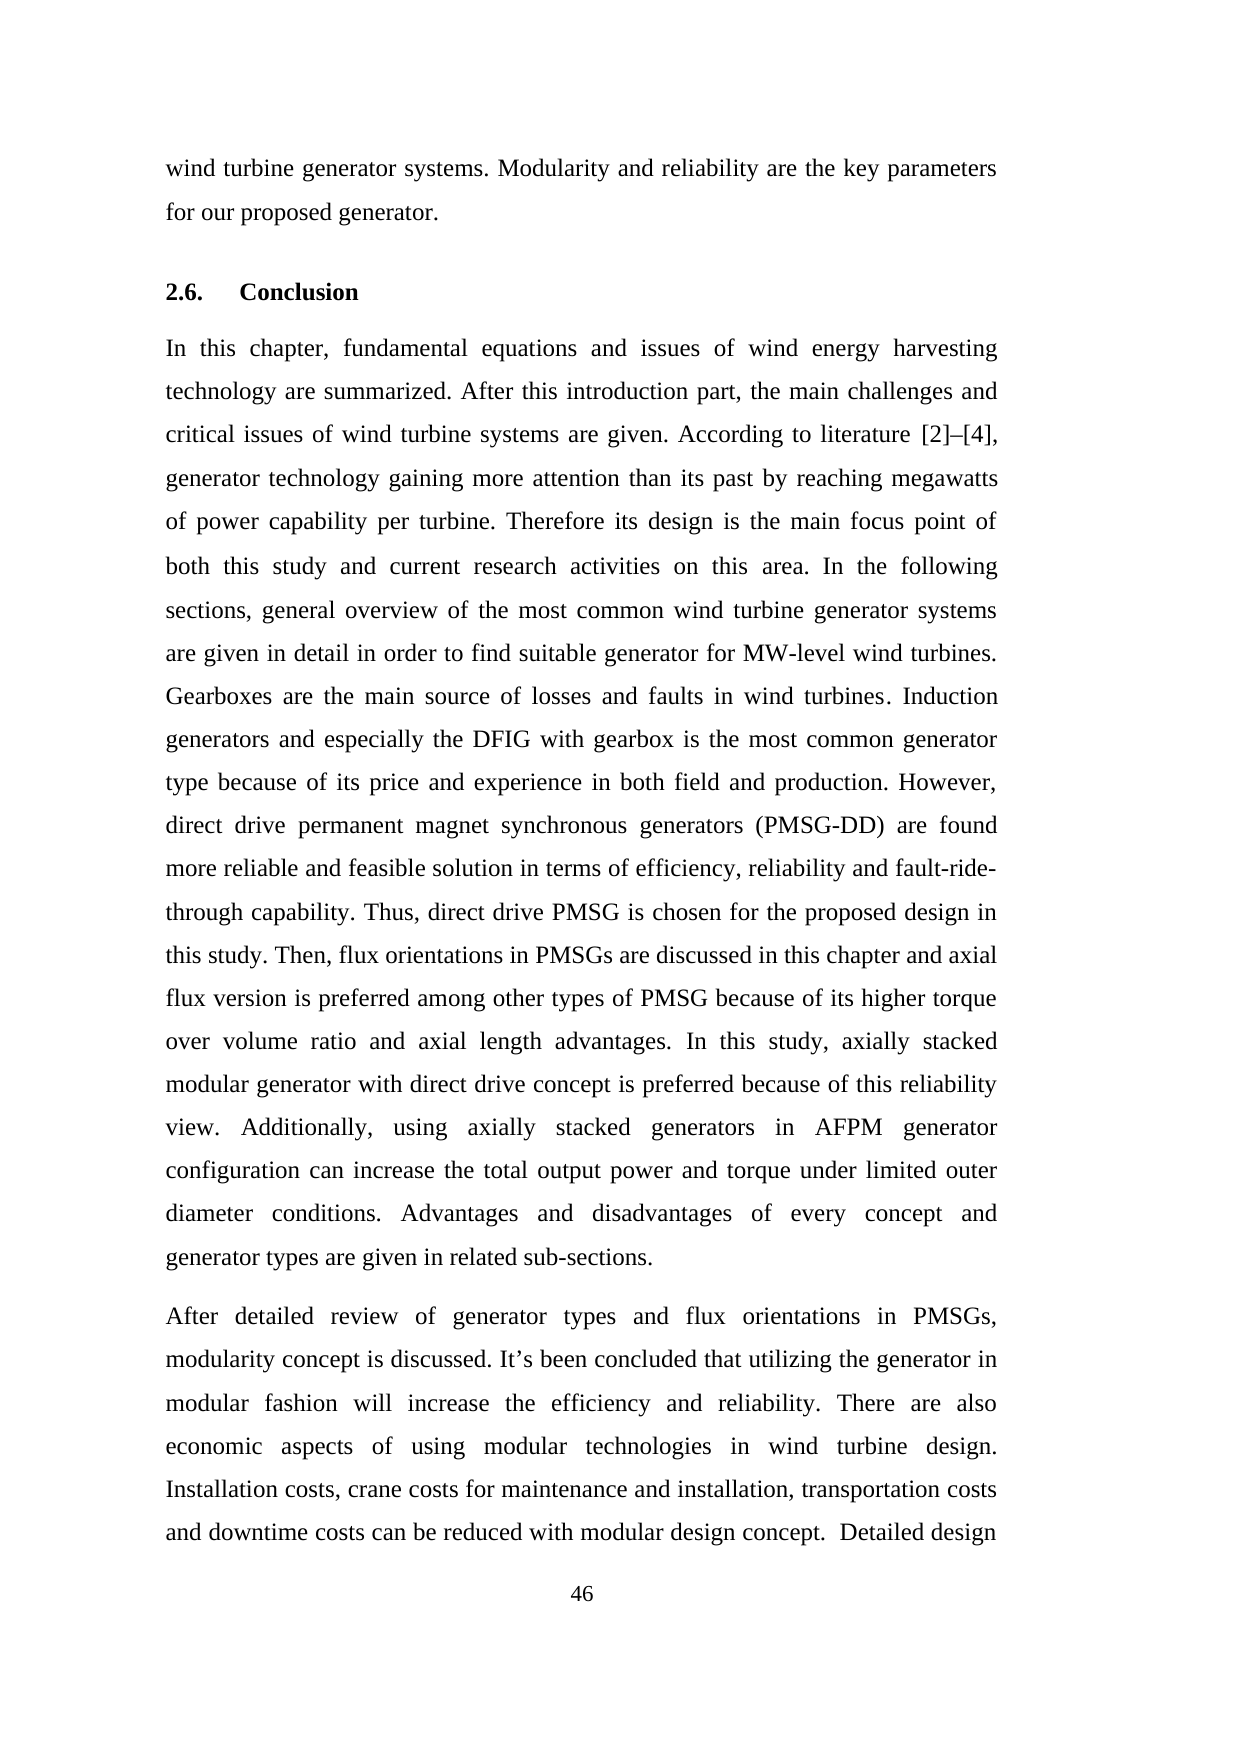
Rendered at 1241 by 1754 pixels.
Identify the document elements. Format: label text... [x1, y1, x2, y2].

subtitle Conclusion [165, 277, 998, 306]
text In this chapter, fundamental equations and issues of wind energy harvesting technology are summarized. After this introduction part, the main challenges and critical issues of wind turbine systems are given. According to literature [2]–[4], generator technology gaining more attention than its past by reaching megawatts of power capability per turbine. Therefore its design is the main focus point of both this study and current research activities on this area. In the following sections, general overview of the most common wind turbine generator systems are given in detail in order to find suitable generator for MW-level wind turbines. Gearboxes are the main source of losses and faults in wind turbines. Induction generators and especially the DFIG with gearbox is the most common generator type because of its price and experience in both field and production. However, direct drive permanent magnet synchronous generators (PMSG-DD) are found more reliable and feasible solution in terms of efficiency, reliability and fault-ride-through capability. Thus, direct drive PMSG is chosen for the proposed design in this study. Then, flux orientations in PMSGs are discussed in this chapter and axial flux version is preferred among other types of PMSG because of its higher torque over volume ratio and axial length advantages. In this study, axially stacked modular generator with direct drive concept is preferred because of this reliability view. Additionally, using axially stacked generators in AFPM generator configuration can increase the total output power and torque under limited outer diameter conditions. Advantages and disadvantages of every concept and generator types are given in related sub-sections. [165, 333, 998, 1270]
